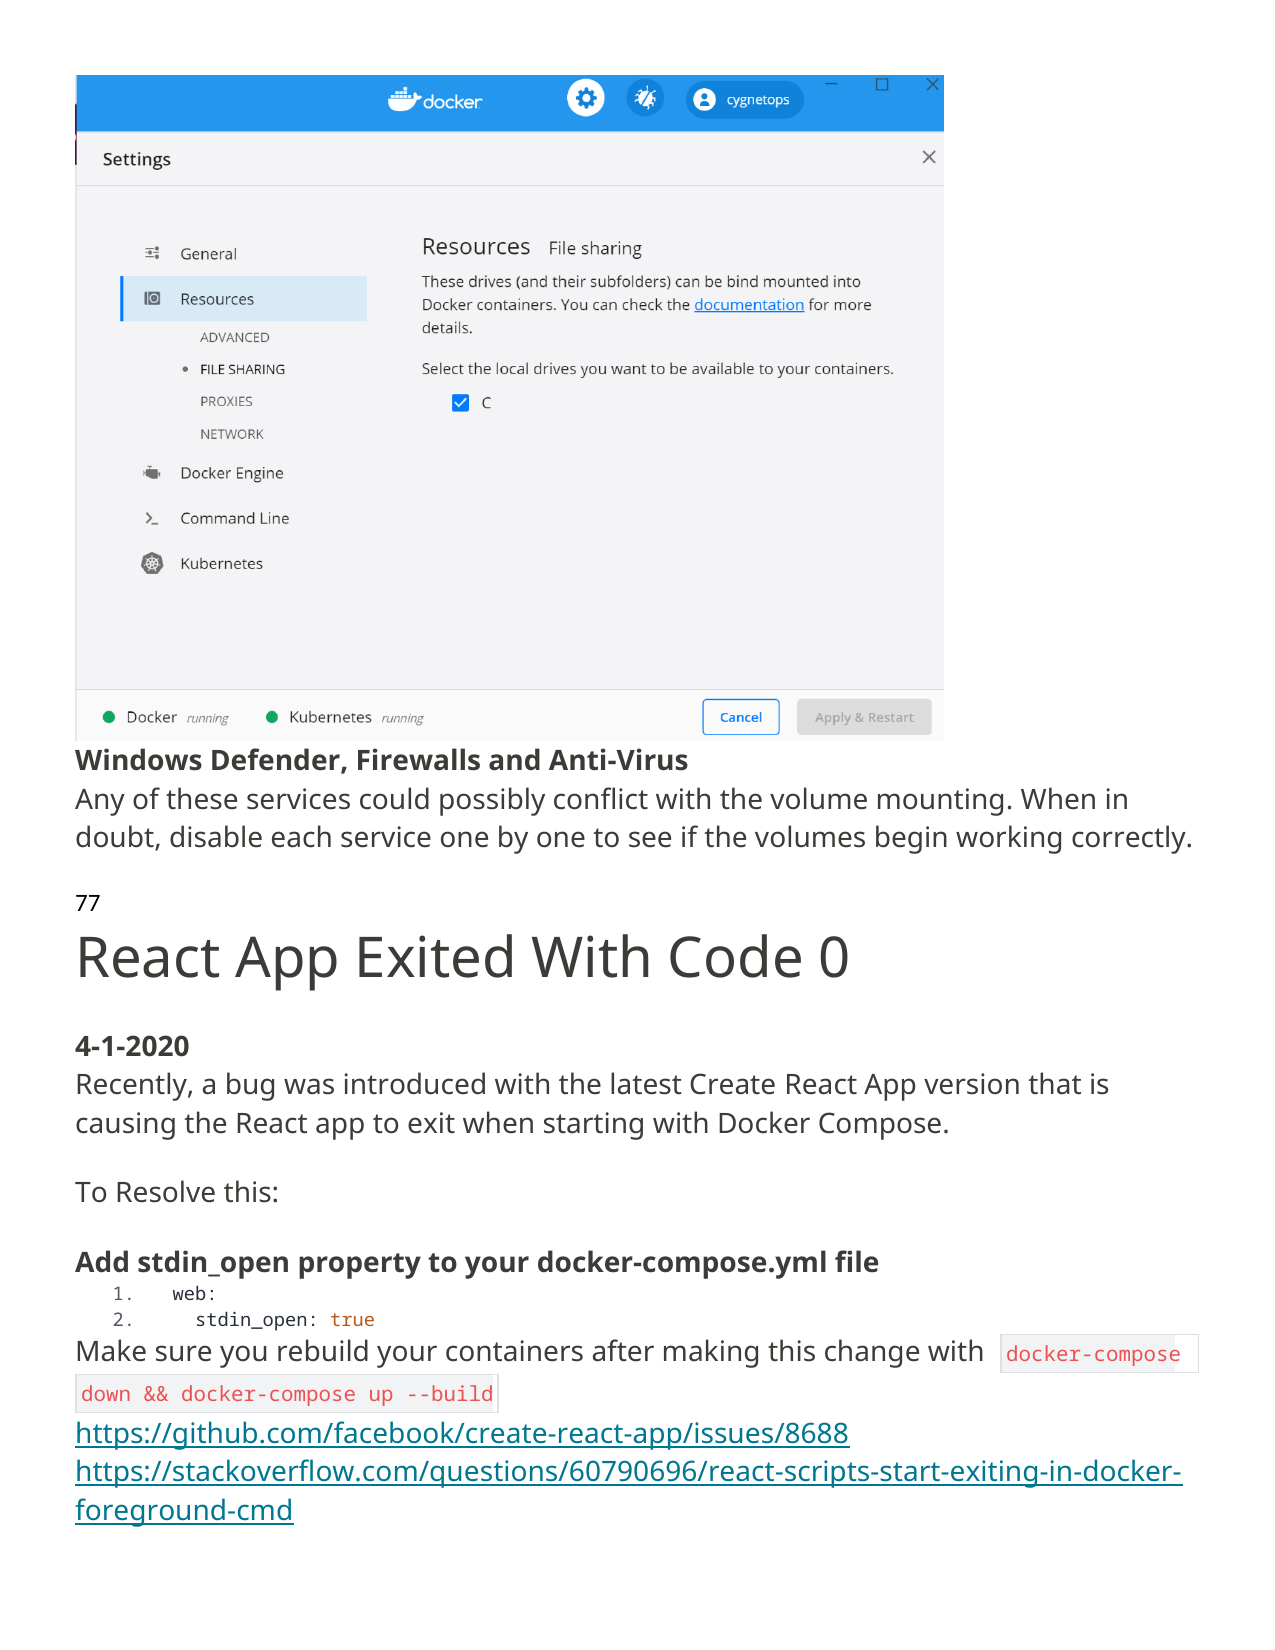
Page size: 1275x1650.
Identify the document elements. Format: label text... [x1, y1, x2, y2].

text Make sure you rebuild your containers after making this change with docker-compose down && docker-compose up --build [75, 1332, 1200, 1413]
picture [75, 75, 944, 741]
text https://github.com/facebook/create-react-app/issues/8688 [75, 1413, 1200, 1452]
text Recently, a bug was introduced with the latest Create React App version that is causing the React app to exit when starting with Docker Compose. [75, 1065, 1200, 1141]
list web: [112, 1281, 1200, 1306]
text 77 [75, 887, 1200, 917]
list stdin_open: true [112, 1306, 1200, 1332]
text Windows Defender, Firewalls and Anti-Virus [75, 741, 1200, 779]
text To Resolve this: [75, 1173, 1200, 1211]
text Any of these services could possibly conflict with the volume mounting. When in doubt, disable each service one by one to see if the volumes begin working correctly. [75, 779, 1200, 856]
text Add stdin_open property to your docker-compose.yml file [75, 1242, 1200, 1281]
text 4-1-2020 [75, 1026, 1200, 1065]
text https://stackoverflow.com/questions/60790696/react-scripts-start-exiting-in-docker-foreground-cmd [75, 1452, 1200, 1528]
text React App Exited With Code 0 [75, 917, 1200, 994]
